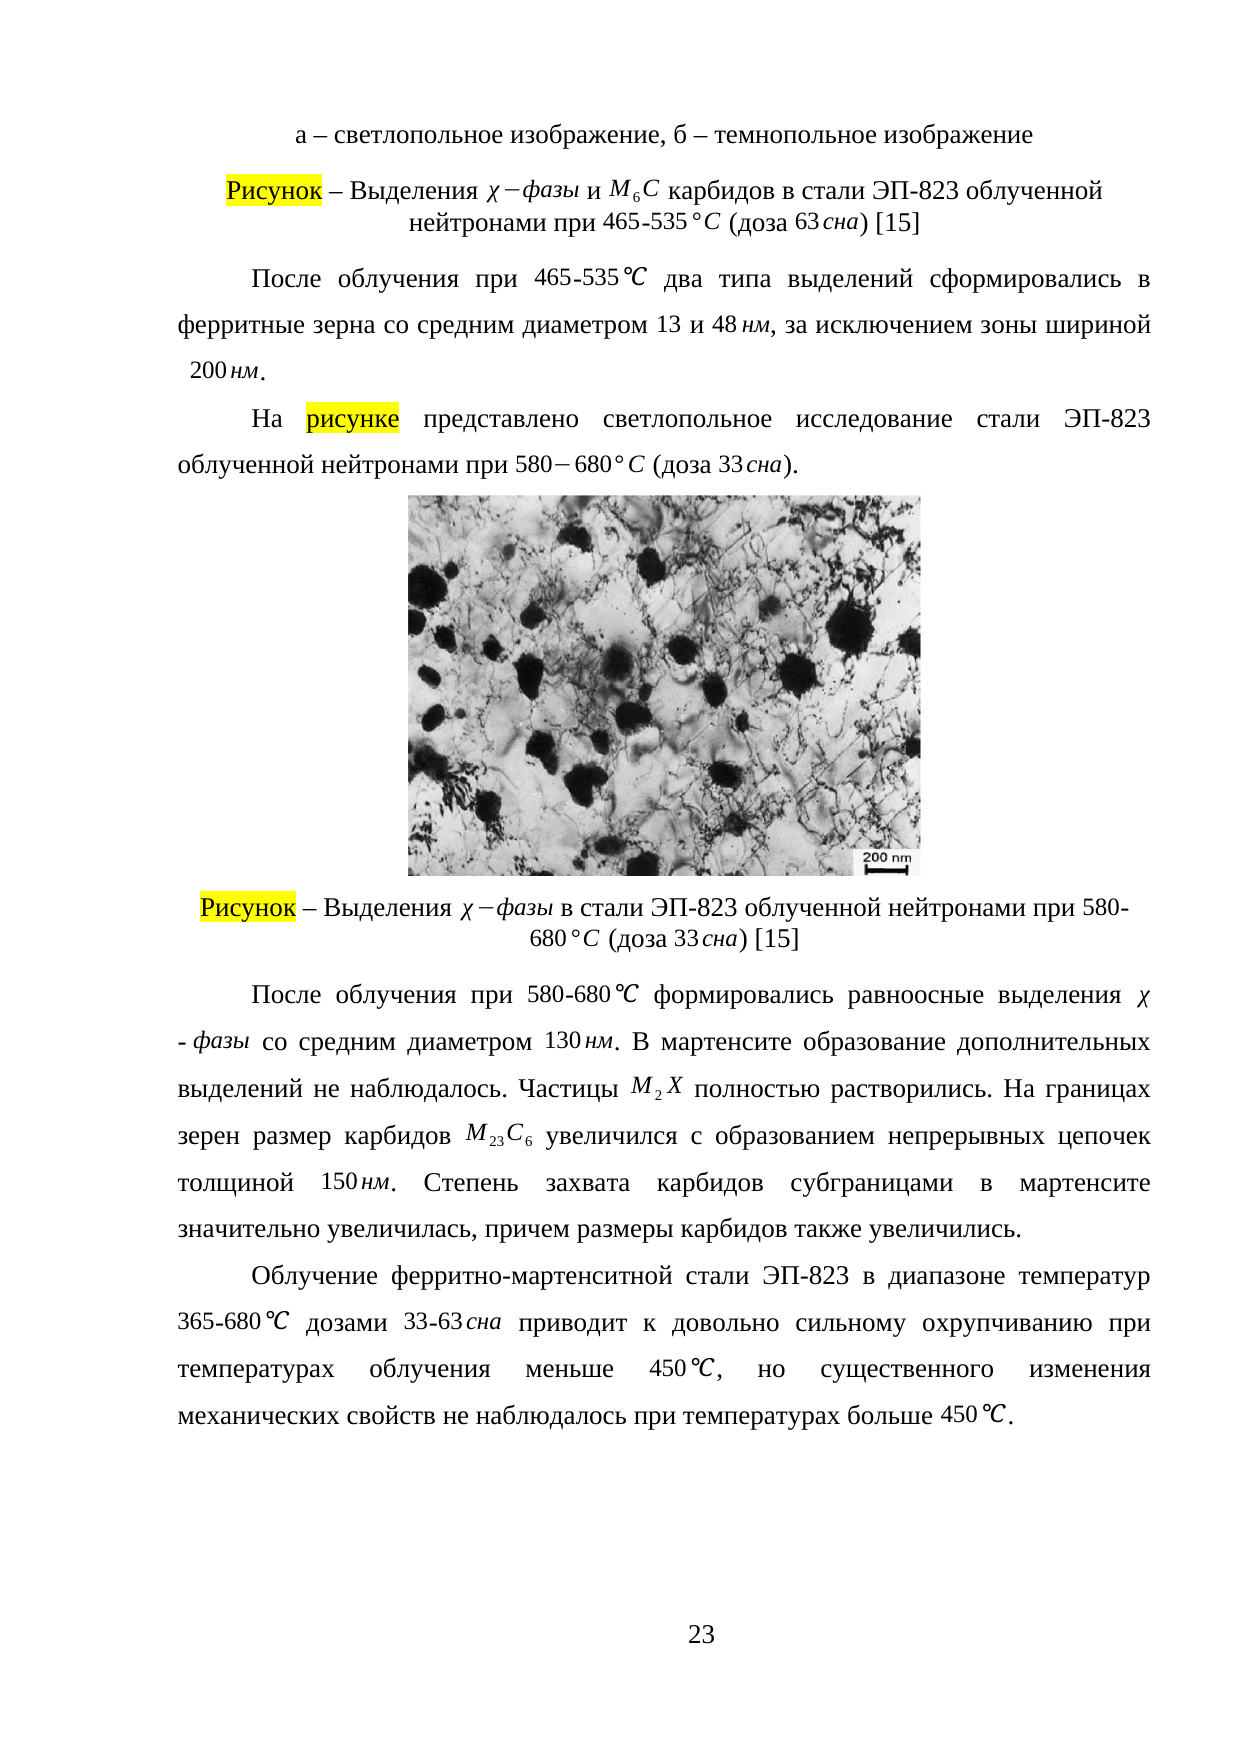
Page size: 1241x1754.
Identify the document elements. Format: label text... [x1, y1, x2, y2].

text Рисунок – Выделения в стали ЭП-823 облученной нейтронами при - (доза ) [15] [177, 891, 1152, 954]
picture [408, 495, 921, 876]
text Рисунок – Выделения и карбидов в стали ЭП-823 облученной нейтронами при - (доза ) [15] [177, 174, 1152, 237]
text На рисунке представлено светлопольное исследование стали ЭП-823 облученной нейтронами при (доза ). [177, 402, 1152, 479]
text а – светлопольное изображение, б – темнопольное изображение [177, 118, 1152, 149]
text Облучение ферритно-мартенситной стали ЭП-823 в диапазоне температур - дозами - приводит к довольно сильному охрупчиванию при температурах облучения меньше , но существенного изменения механических свойств не наблюдалось при температурах больше . [177, 1315, 1152, 1486]
text После облучения при - формировались равноосные выделения - со средним диаметром . В мартенсите образование дополнительных выделений не наблюдалось. Частицы полностью растворились. На границах зерен размер карбидов увеличился с образованием непрерывных цепочек толщиной . Степень захвата карбидов субграницами в мартенсите значительно увеличилась, причем размеры карбидов также увеличились. [177, 1035, 1152, 1300]
text После облучения при - два типа выделений сформировались в ферритные зерна со средним диаметром и , за исключением зоны шириной . [177, 262, 1152, 386]
